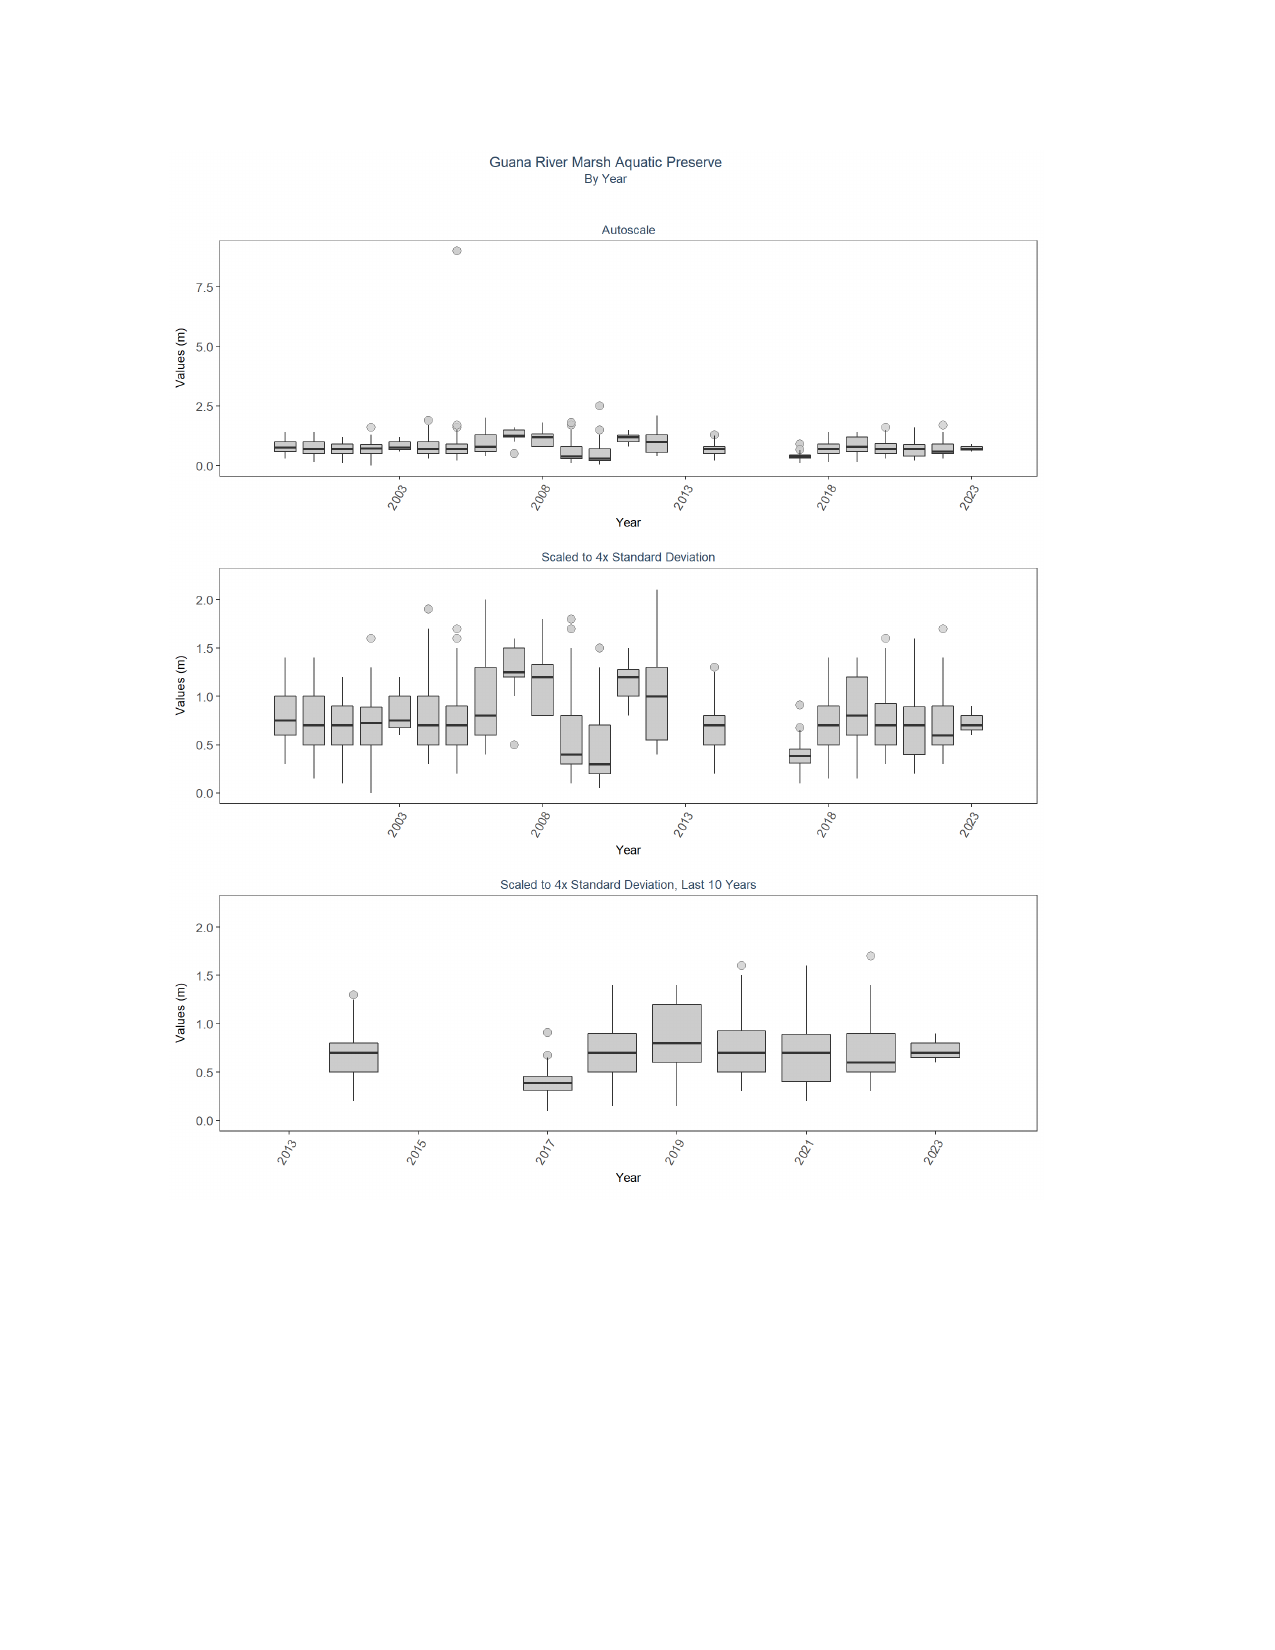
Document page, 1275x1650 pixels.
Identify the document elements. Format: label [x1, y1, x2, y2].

picture [168, 150, 1044, 1200]
